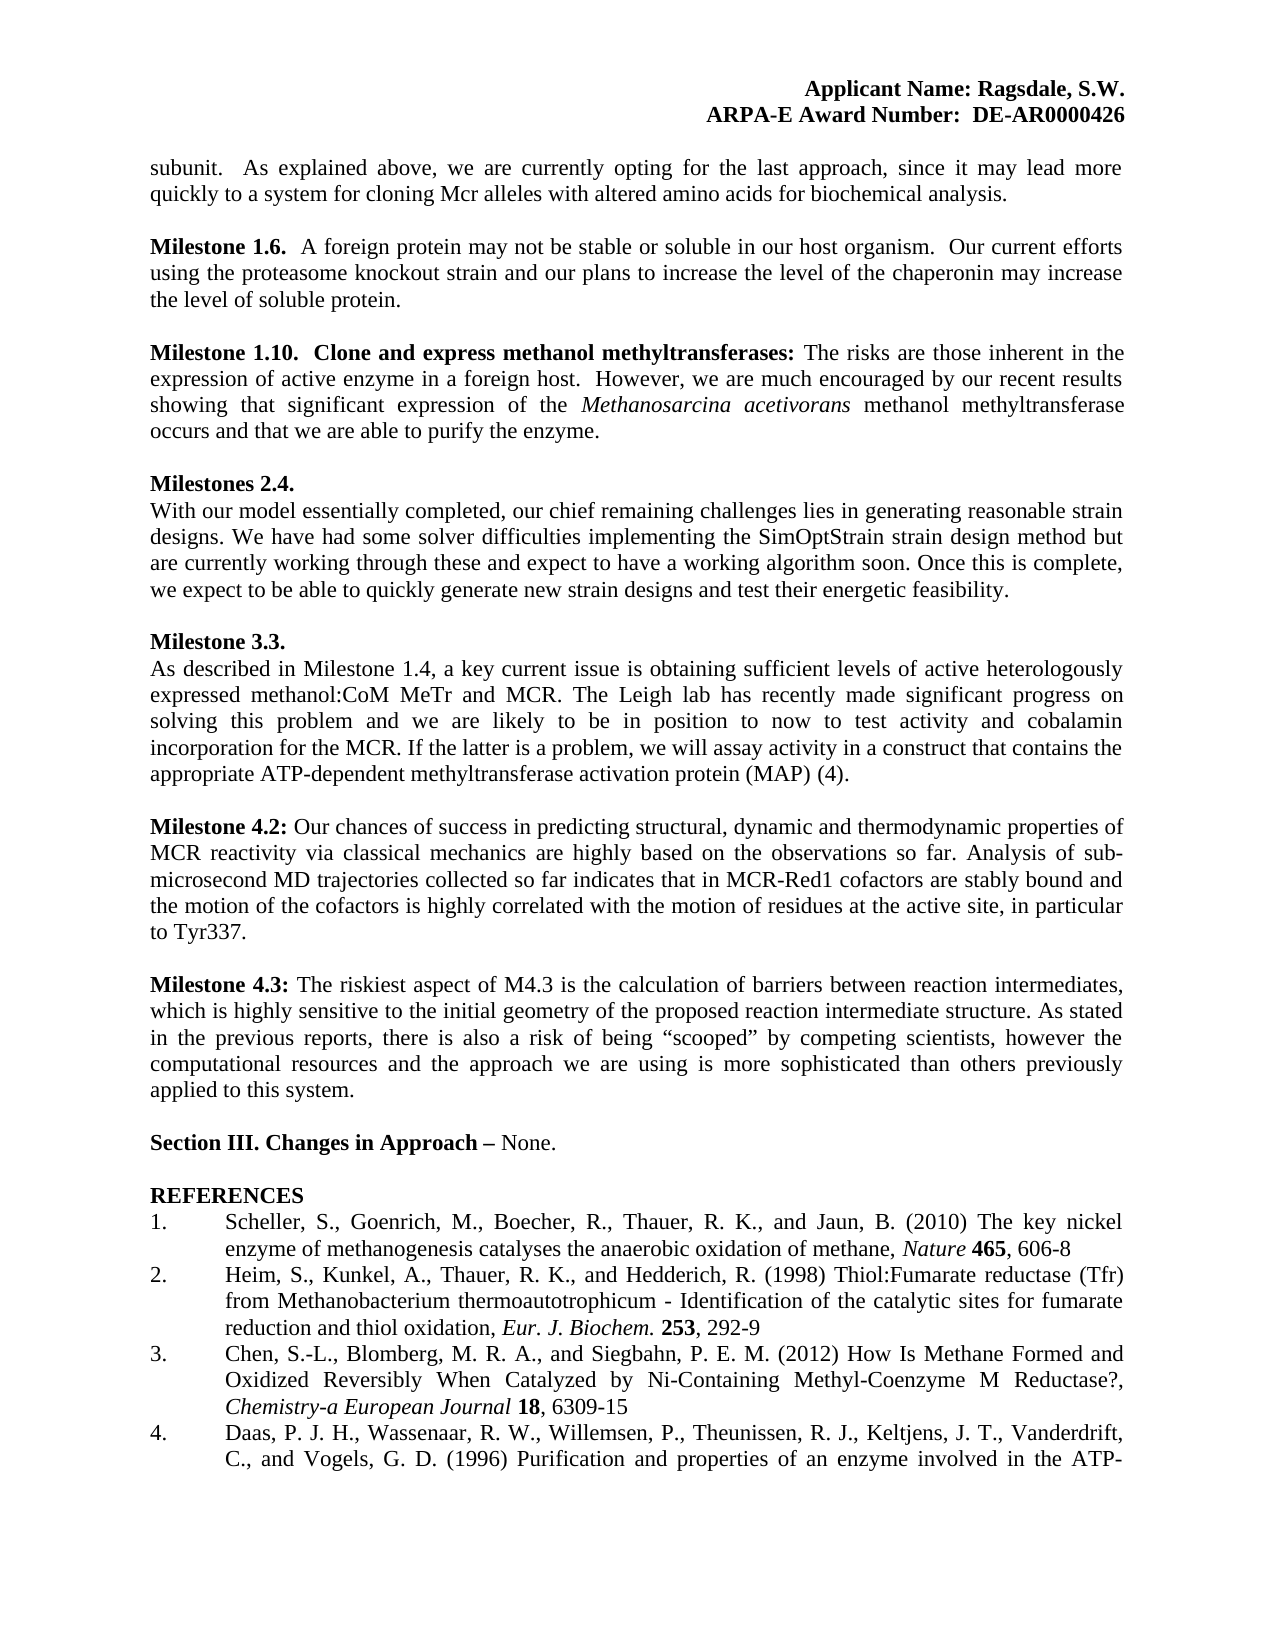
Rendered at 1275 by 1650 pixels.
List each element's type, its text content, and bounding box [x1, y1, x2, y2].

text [150, 154, 1125, 207]
text Milestone 4.2: Our chances of success in predicting structural, dynamic and thermodynamic properties of MCR reactivity via classical mechanics are highly based on the observations so far. Analysis of sub-microsecond MD trajectories collected so far indicates that in MCR-Red1 cofactors are stably bound and the motion of the cofactors is highly correlated with the motion of residues at the active site, in particular to Tyr337. [150, 813, 1125, 945]
text Milestones 2.4. [150, 470, 1125, 497]
text Milestone 3.3. [150, 628, 1125, 655]
text 2. Heim, S., Kunkel, A., Thauer, R. K., and Hedderich, R. (1998) Thiol:Fumarate reductase (Tfr) from Methanobacterium thermoautotrophicum - Identification of the catalytic sites for fumarate reduction and thiol oxidation, Eur. J. Biochem. 253, 292-9 [150, 1261, 1125, 1340]
text Milestone 1.6. A foreign protein may not be stable or soluble in our host organism. Our current efforts using the proteasome knockout strain and our plans to increase the level of the chaperonin may increase the level of soluble protein. [150, 233, 1125, 312]
text 3. Chen, S.-L., Blomberg, M. R. A., and Siegbahn, P. E. M. (2012) How Is Methane Formed and Oxidized Reversibly When Catalyzed by Ni-Containing Methyl-Coenzyme M Reductase?, Chemistry-a European Journal 18, 6309-15 [150, 1340, 1125, 1419]
text REFERENCES [150, 1182, 1125, 1208]
text As described in Milestone 1.4, a key current issue is obtaining sufficient levels of active heterologously expressed methanol:CoM MeTr and MCR. The Leigh lab has recently made significant progress on solving this problem and we are likely to be in position to now to test activity and cobalamin incorporation for the MCR. If the latter is a problem, we will assay activity in a construct that contains the appropriate ATP-dependent methyltransferase activation protein (MAP) (4). [150, 655, 1125, 787]
text Milestone 1.10. Clone and express methanol methyltransferases: The risks are those inherent in the expression of active enzyme in a foreign host. However, we are much encouraged by our recent results showing that significant expression of the Methanosarcina acetivorans methanol methyltransferase occurs and that we are able to purify the enzyme. [150, 338, 1125, 444]
text With our model essentially completed, our chief remaining challenges lies in generating reasonable strain designs. We have had some solver difficulties implementing the SimOptStrain strain design method but are currently working through these and expect to have a working algorithm soon. Once this is complete, we expect to be able to quickly generate new strain designs and test their energetic feasibility. [150, 497, 1125, 602]
text Milestone 4.3: The riskiest aspect of M4.3 is the calculation of barriers between reaction intermediates, which is highly sensitive to the initial geometry of the proposed reaction intermediate structure. As stated in the previous reports, there is also a risk of being “scooped” by competing scientists, however the computational resources and the approach we are using is more sophisticated than others previously applied to this system. [150, 971, 1125, 1103]
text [150, 1419, 1125, 1472]
text 1. Scheller, S., Goenrich, M., Boecher, R., Thauer, R. K., and Jaun, B. (2010) The key nickel enzyme of methanogenesis catalyses the anaerobic oxidation of methane, Nature 465, 606-8 [150, 1208, 1125, 1261]
text Section III. Changes in Approach – None. [150, 1129, 1125, 1156]
